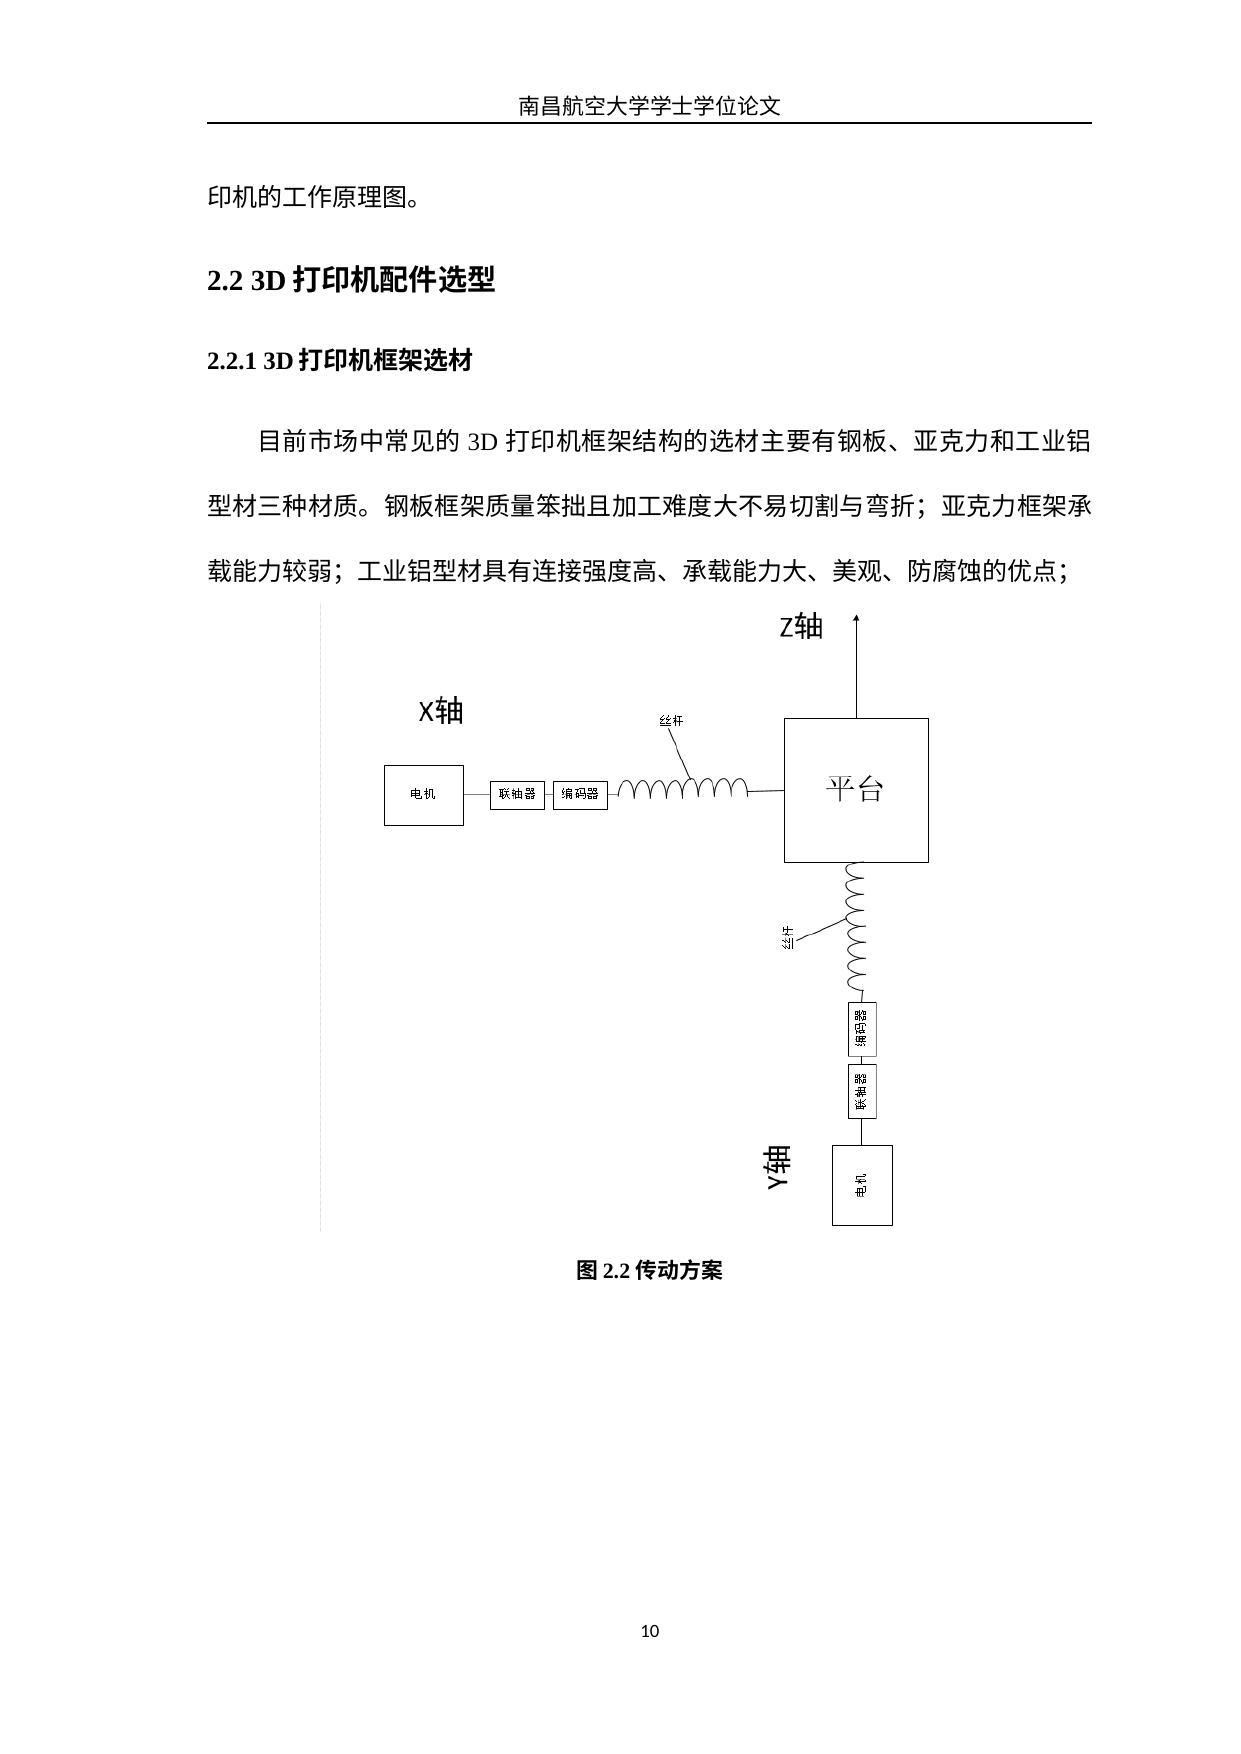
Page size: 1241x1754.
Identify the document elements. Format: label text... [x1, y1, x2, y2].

subtitle 2.2.1 3D打印机框架选材 [207, 326, 1092, 391]
text 目前市场中常见的 3D 打印机框架结构的选材主要有钢板、亚克力和工业铝型材三种材质。钢板框架质量笨拙且加工难度大不易切割与弯折；亚克力框架承载能力较弱；工业铝型材具有连接强度高、承载能力大、美观、防腐蚀的优点； [207, 407, 1092, 602]
text 图2.2 传动方案 [207, 1252, 1092, 1285]
picture [314, 602, 985, 1232]
subtitle 2.2 3D打印机配件选型 [207, 245, 1092, 310]
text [207, 163, 1092, 228]
